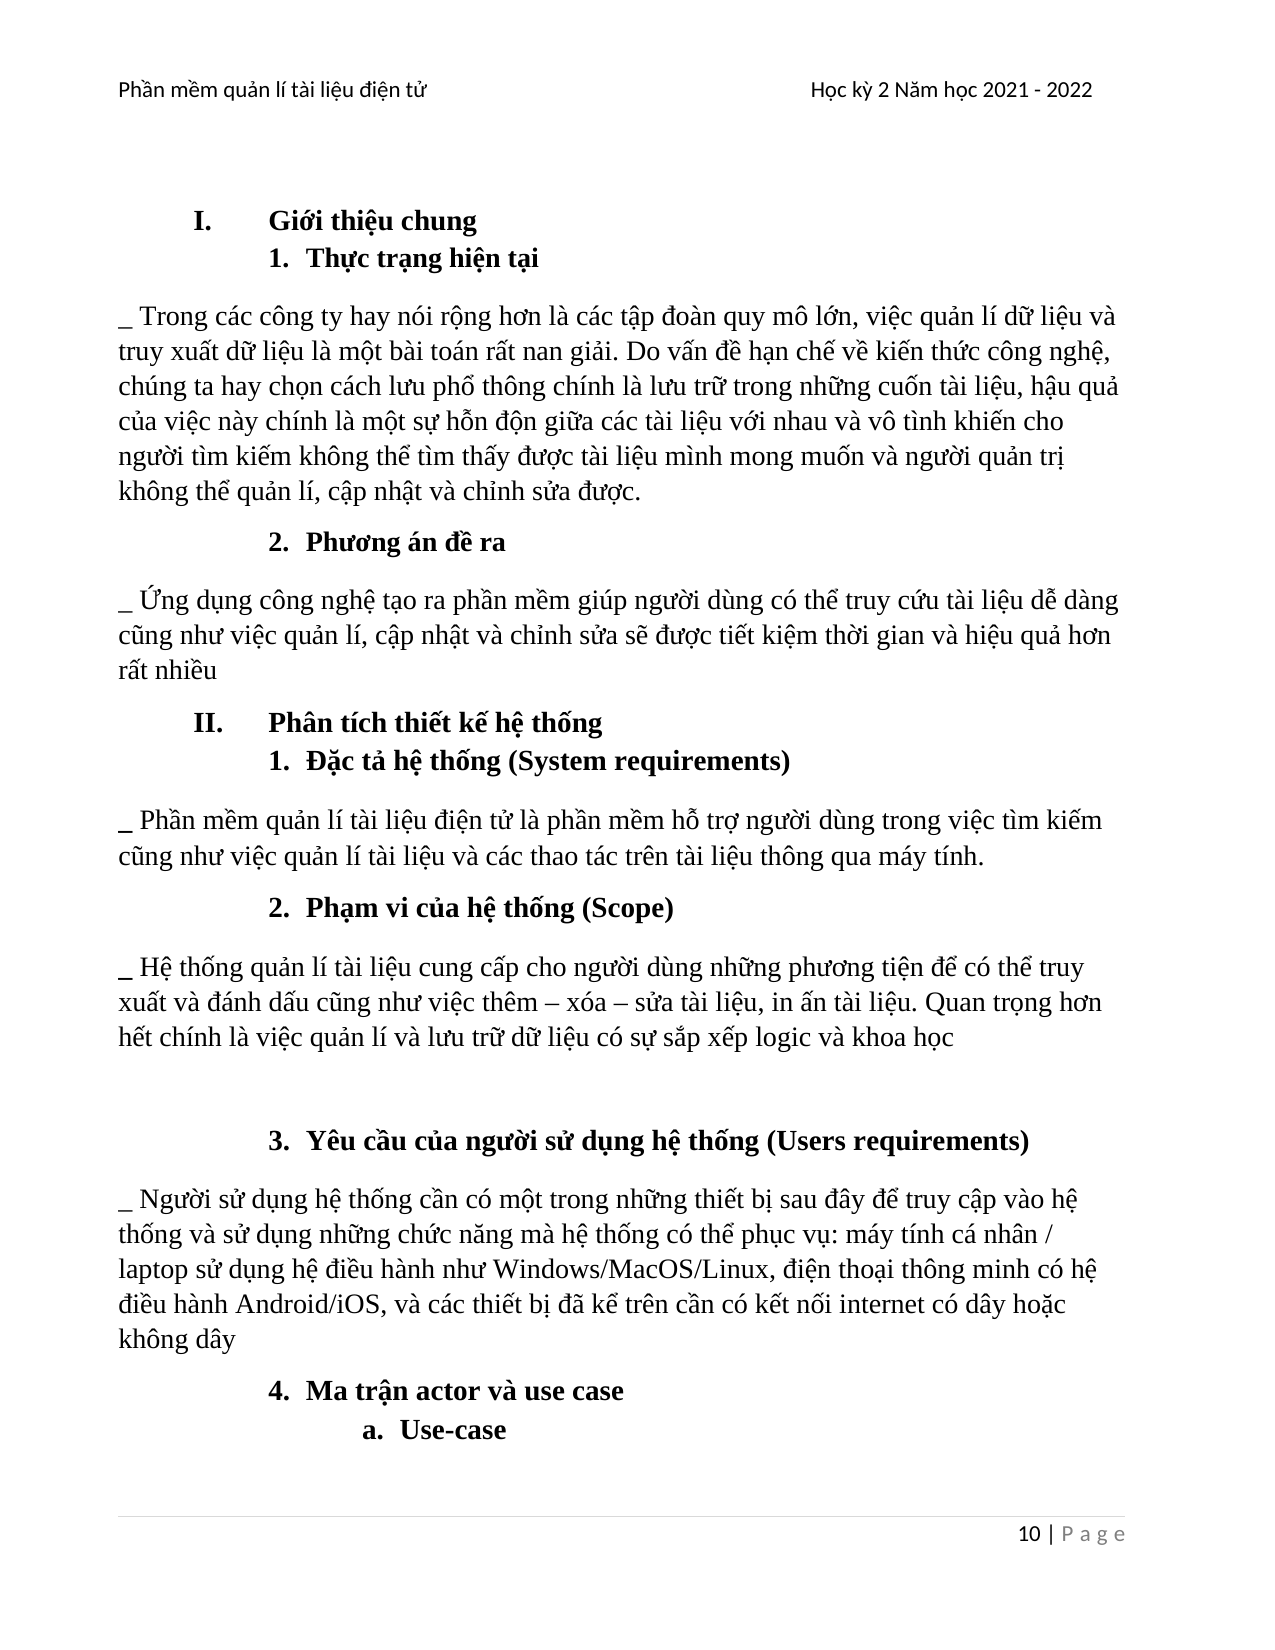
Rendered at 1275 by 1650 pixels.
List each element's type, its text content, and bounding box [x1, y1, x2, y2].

text _ Ứng dụng công nghệ tạo ra phần mềm giúp người dùng có thể truy cứu tài liệu dễ dàng cũng như việc quản lí, cập nhật và chỉnh sửa sẽ được tiết kiệm thời gian và hiệu quả hơn rất nhiều [118, 583, 1125, 686]
list Thực trạng hiện tại [268, 241, 1125, 274]
list Giới thiệu chung [193, 203, 1125, 236]
text _ Người sử dụng hệ thống cần có một trong những thiết bị sau đây để truy cập vào hệ thống và sử dụng những chức năng mà hệ thống có thể phục vụ: máy tính cá nhân / laptop sử dụng hệ điều hành như Windows/MacOS/Linux, điện thoại thông minh có hệ điều hành Android/iOS, và các thiết bị đã kể trên cần có kết nối internet có dây hoặc không dây [118, 1182, 1125, 1354]
list Phương án đề ra [268, 525, 1125, 558]
text _ Trong các công ty hay nói rộng hơn là các tập đoàn quy mô lớn, việc quản lí dữ liệu và truy xuất dữ liệu là một bài toán rất nan giải. Do vấn đề hạn chế về kiến thức công nghệ, chúng ta hay chọn cách lưu phổ thông chính là lưu trữ trong những cuốn tài liệu, hậu quả của việc này chính là một sự hỗn độn giữa các tài liệu với nhau và vô tình khiến cho người tìm kiếm không thể tìm thấy được tài liệu mình mong muốn và người quản trị không thể quản lí, cập nhật và chỉnh sửa được. [118, 299, 1125, 506]
text _ Hệ thống quản lí tài liệu cung cấp cho người dùng những phương tiện để có thể truy xuất và đánh dấu cũng như việc thêm – xóa – sửa tài liệu, in ấn tài liệu. Quan trọng hơn hết chính là việc quản lí và lưu trữ dữ liệu có sự sắp xếp logic và khoa học [118, 950, 1125, 1052]
list Ma trận actor và use case [268, 1373, 1125, 1407]
list Yêu cầu của người sử dụng hệ thống (Users requirements) [268, 1123, 1125, 1156]
list Phân tích thiết kế hệ thống [193, 705, 1125, 738]
list Đặc tả hệ thống (System requirements) [268, 743, 1125, 777]
text _ Phần mềm quản lí tài liệu điện tử là phần mềm hỗ trợ người dùng trong việc tìm kiếm cũng như việc quản lí tài liệu và các thao tác trên tài liệu thông qua máy tính. [118, 803, 1125, 871]
list Phạm vi của hệ thống (Scope) [268, 891, 1125, 924]
list Use-case [362, 1412, 1125, 1445]
